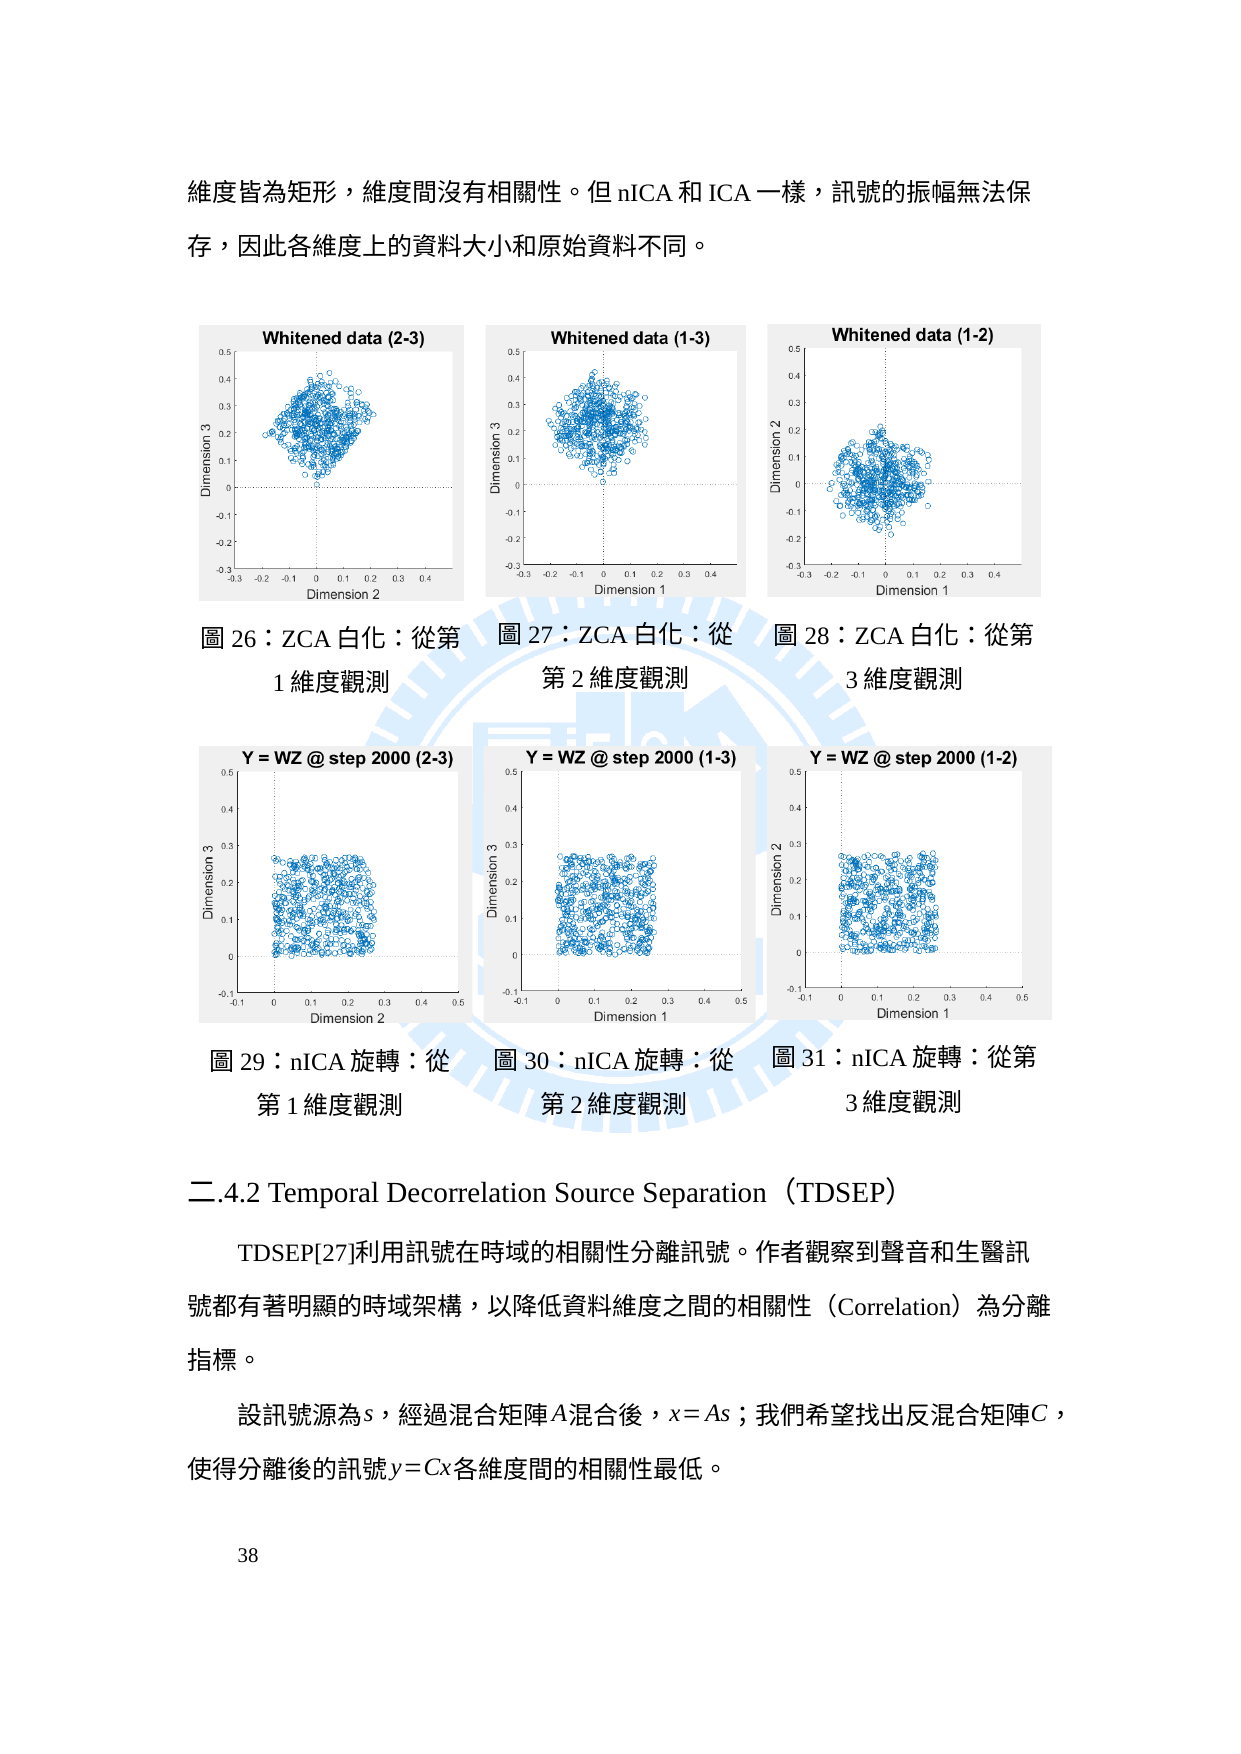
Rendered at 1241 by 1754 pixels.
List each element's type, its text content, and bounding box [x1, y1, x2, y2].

table_header 圖 27：ZCA白化：從第2維度觀測 [474, 324, 756, 703]
text 設訊號源為，經過混合矩陣混合後，；我們希望找出反混合矩陣，使得分離後的訊號各維度間的相關性最低。 [187, 1395, 1053, 1486]
table_header 圖 26：ZCA白化：從第1維度觀測 [188, 324, 474, 703]
picture [483, 746, 756, 1023]
picture [767, 324, 1041, 597]
picture [198, 324, 464, 601]
table_header 圖 29：nICA旋轉：從第1維度觀測 [188, 746, 472, 1126]
picture [766, 746, 1053, 1020]
table_header 圖 28：ZCA白化：從第3維度觀測 [756, 324, 1052, 703]
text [187, 172, 1053, 263]
picture [485, 324, 746, 597]
text TDSEP[27]利用訊號在時域的相關性分離訊號。作者觀察到聲音和生醫訊號都有著明顯的時域架構，以降低資料維度之間的相關性（Correlation）為分離指標。 [187, 1232, 1053, 1377]
table_header 圖 30：nICA旋轉：從第2維度觀測 [472, 746, 756, 1126]
picture [198, 746, 473, 1023]
subtitle Temporal Decorrelation Source Separation（TDSEP） [187, 1169, 1053, 1211]
table_header 圖 31：nICA旋轉：從第3維度觀測 [756, 746, 1052, 1126]
